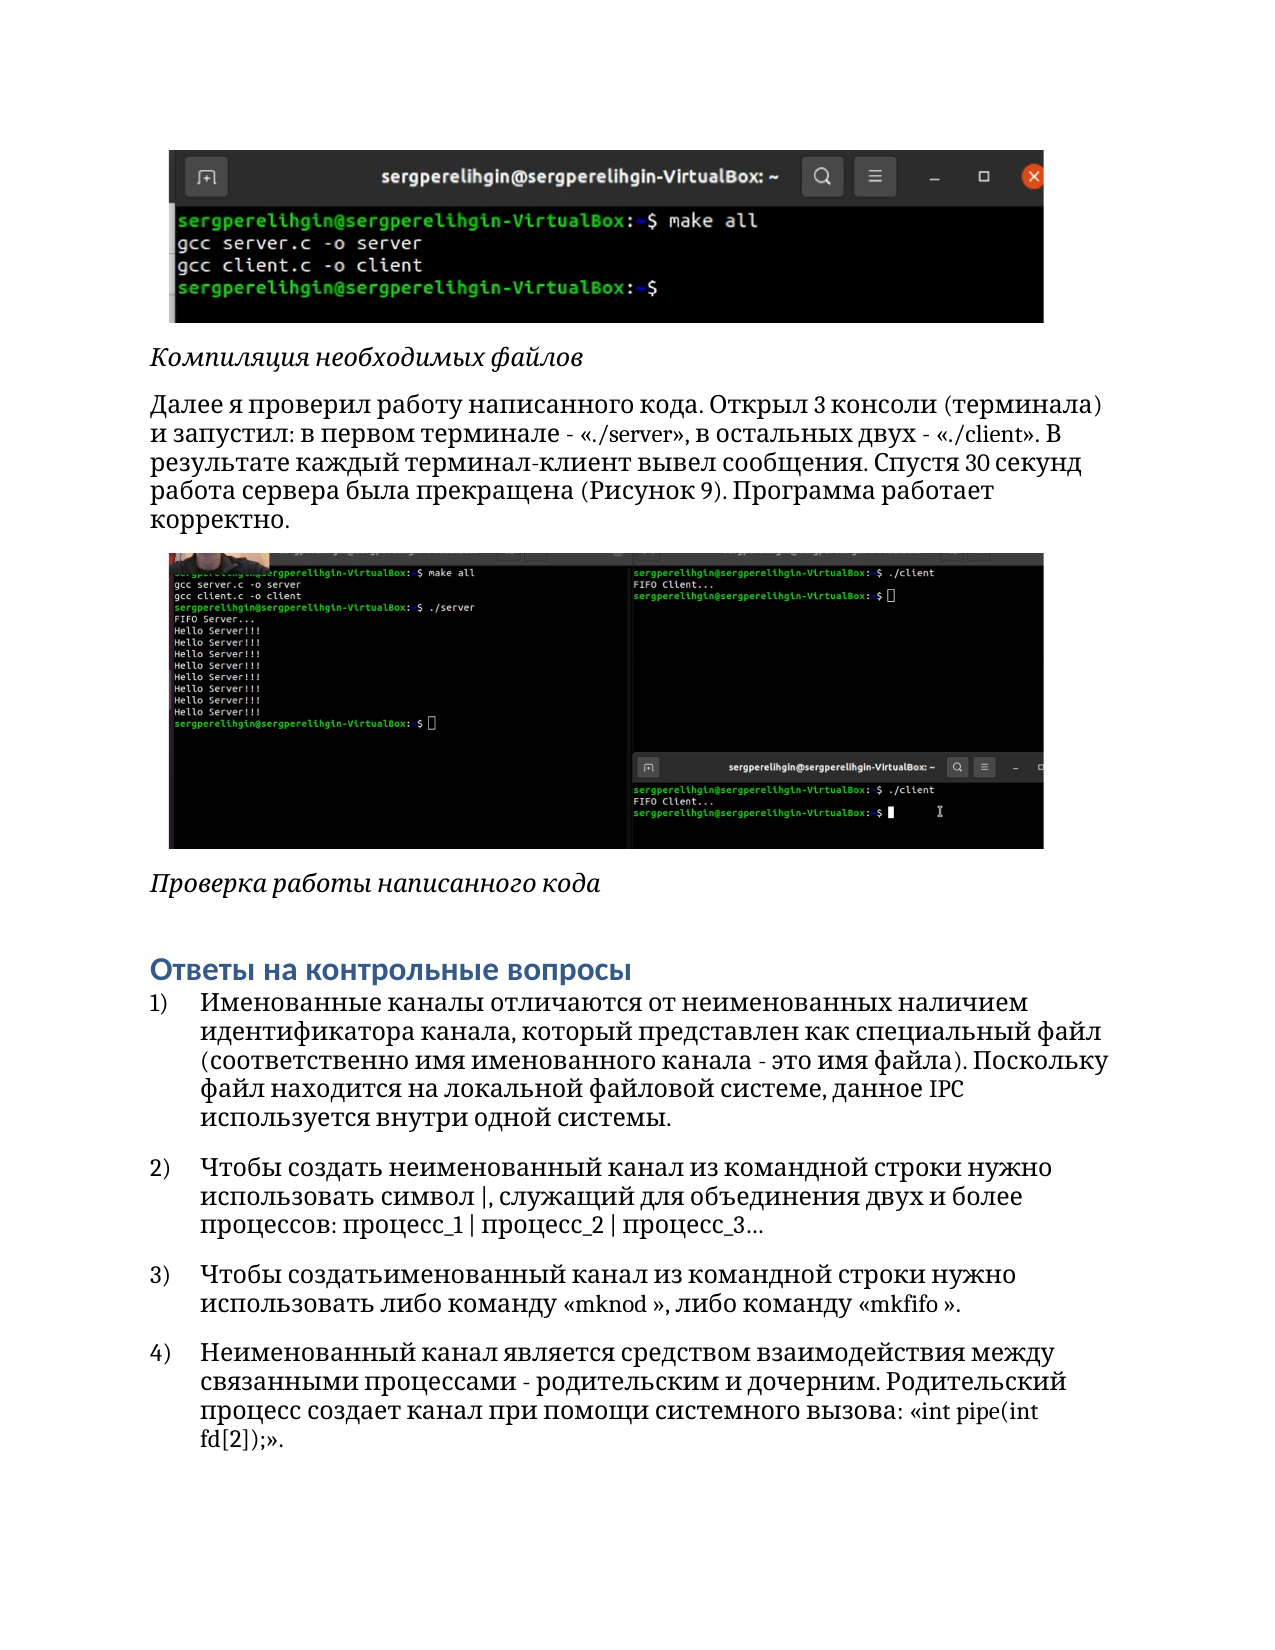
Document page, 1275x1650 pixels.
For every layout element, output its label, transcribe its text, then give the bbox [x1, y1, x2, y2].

list Именованные каналы отличаются от неименованных наличием идентификатора канала, который представлен как специальный файл (соответственно имя именованного канала - это имя файла). Поскольку файл находится на локальной файловой системе, данное IPC используется внутри одной системы. [150, 989, 1125, 1133]
picture [168, 553, 1044, 849]
list Неименованный канал является средством взаимодействия между связанными процессами - родительским и дочерним. Родительский процесс создает канал при помощи системного вызова: «int pipe(int fd[2]);». [150, 1339, 1125, 1454]
text Далее я проверил работу написанного кода. Открыл 3 консоли (терминала) и запустил: в первом терминале - «./server», в остальных двух - «./client». В результате каждый терминал-клиент вывел сообщения. Спустя 30 секунд работа сервера была прекращена (Рисунок 9). Программа работает корректно. [150, 391, 1125, 535]
text Компиляция необходимых файлов [150, 343, 1125, 372]
text Проверка работы написанного кода [150, 870, 1125, 898]
list Чтобы создать неименованный канал из командной строки нужно использовать символ |, служащий для объединения двух и более процессов: процесс_1 | процесс_2 | процесс_3… [150, 1154, 1125, 1240]
picture [168, 150, 1044, 323]
subtitle Ответы на контрольные вопросы [150, 948, 1125, 989]
list Чтобы создатьименованный канал из командной строки нужно использовать либо команду «mknod », либо команду «mkfifo ». [150, 1261, 1125, 1318]
